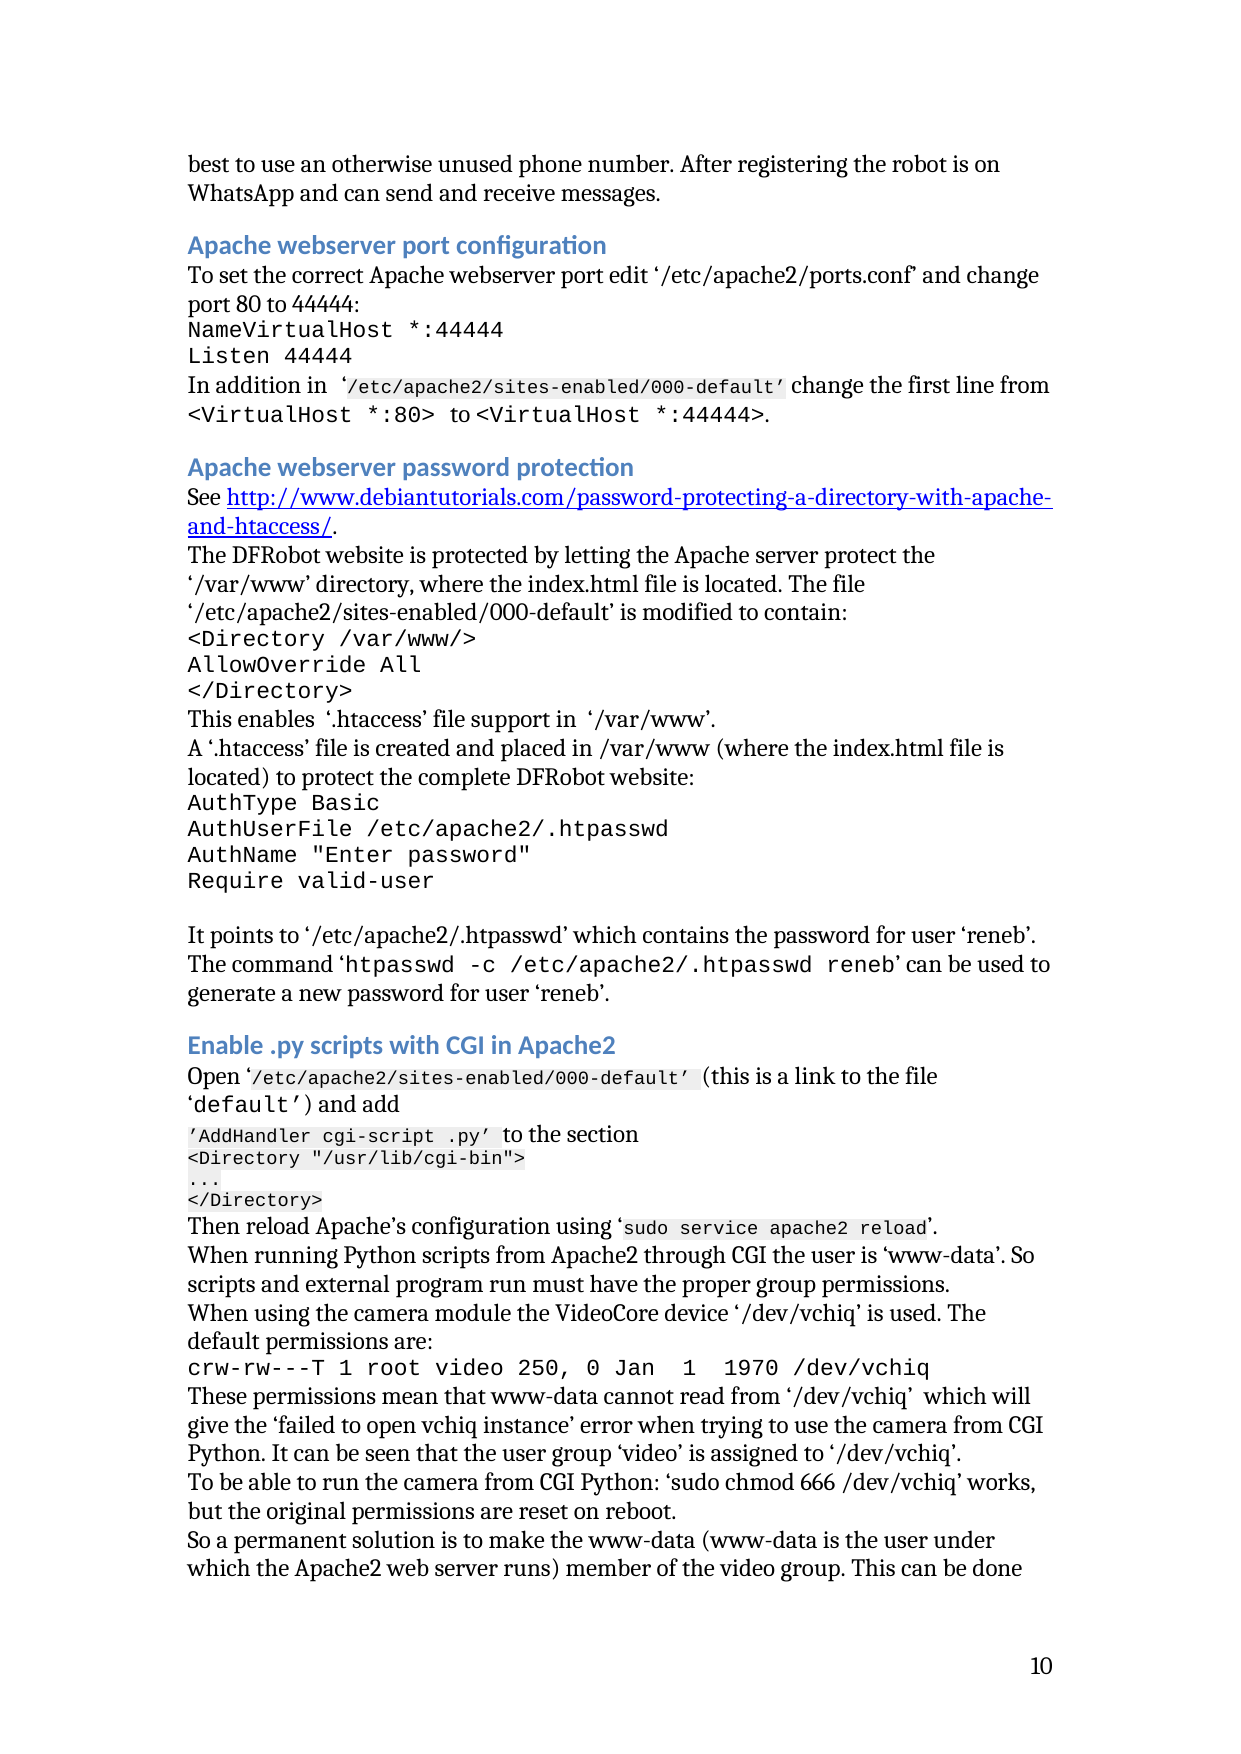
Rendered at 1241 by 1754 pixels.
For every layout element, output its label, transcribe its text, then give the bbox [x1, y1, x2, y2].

text See http://www.debiantutorials.com/password-protecting-a-directory-with-apache-and-htaccess/. [187, 483, 1053, 541]
text AuthName "Enter password" [187, 843, 1053, 869]
text Then reload Apache’s configuration using ‘sudo service apache2 reload’. [187, 1212, 1053, 1241]
text Require valid-user [187, 869, 1053, 895]
subtitle Apache webserver password protection [187, 450, 1053, 483]
text In addition in ‘/etc/apache2/sites-enabled/000-default’ change the first line from <VirtualHost *:80> to <VirtualHost *:44444>. [187, 371, 1053, 429]
subtitle Enable .py scripts with CGI in Apache2 [187, 1028, 1053, 1062]
text It points to ‘/etc/apache2/.htpasswd’ which contains the password for user ‘reneb’. The command ‘htpasswd -c /etc/apache2/.htpasswd reneb’ can be used to generate a new password for user ‘reneb’. [187, 921, 1053, 1008]
text To set the correct Apache webserver port edit ‘/etc/apache2/ports.conf’ and change port 80 to 44444: [187, 261, 1053, 319]
text NameVirtualHost *:44444 [187, 319, 1053, 345]
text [187, 150, 1053, 207]
text <Directory "/usr/lib/cgi-bin"> ... </Directory> [187, 1148, 1053, 1212]
subtitle Apache webserver port configuration [187, 228, 1053, 261]
text </Directory> [187, 679, 1053, 705]
text The DFRobot website is protected by letting the Apache server protect the ‘/var/www’ directory, where the index.html file is located. The file ‘/etc/apache2/sites-enabled/000-default’ is modified to contain: [187, 541, 1053, 627]
text AllowOverride All [187, 653, 1053, 679]
text AuthUserFile /etc/apache2/.htpasswd [187, 817, 1053, 843]
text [187, 1468, 1053, 1583]
text AuthType Basic [187, 791, 1053, 817]
text Listen 44444 [187, 345, 1053, 371]
text Open ‘/etc/apache2/sites-enabled/000-default’ (this is a link to the file ‘default’) and add ’AddHandler cgi-script .py’ to the section [187, 1062, 1053, 1148]
text When running Python scripts from Apache2 through CGI the user is ‘www-data’. So scripts and external program run must have the proper group permissions. When using the camera module the VideoCore device ‘/dev/vchiq’ is used. The default permissions are: crw-rw---T 1 root video 250, 0 Jan 1 1970 /dev/vchiq These permissions mean that www-data cannot read from ‘/dev/vchiq’ which will give the ‘failed to open vchiq instance’ error when trying to use the camera from CGI Python. It can be seen that the user group ‘video’ is assigned to ‘/dev/vchiq’. [187, 1241, 1053, 1468]
text This enables ‘.htaccess’ file support in ‘/var/www’. A ‘.htaccess’ file is created and placed in /var/www (where the index.html file is located) to protect the complete DFRobot website: [187, 705, 1053, 791]
text <Directory /var/www/> [187, 627, 1053, 653]
